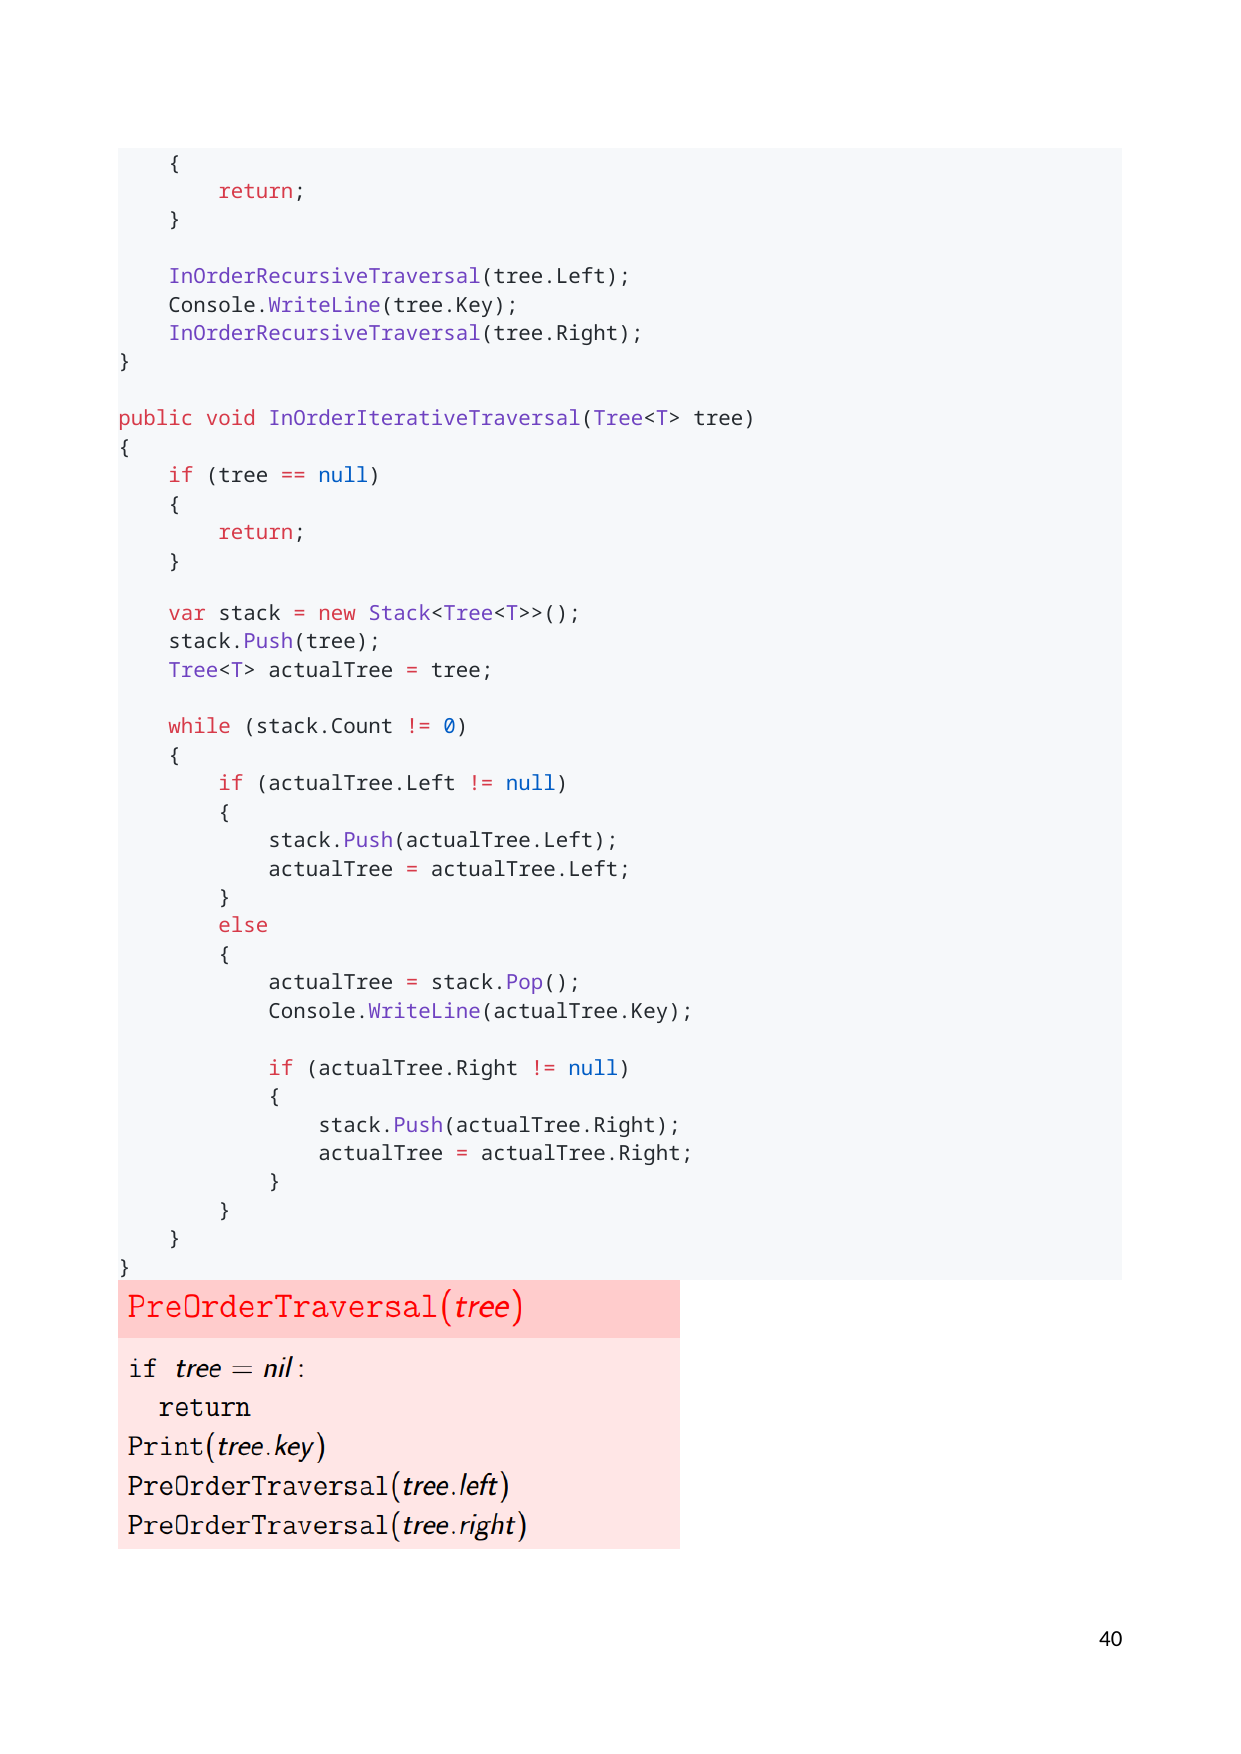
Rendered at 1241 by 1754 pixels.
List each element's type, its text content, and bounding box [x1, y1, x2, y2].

text Console.WriteLine(actualTree.Key); [118, 996, 1122, 1024]
picture [118, 1280, 680, 1549]
text { [118, 740, 1122, 768]
text InOrderRecursiveTraversal(tree.Right); [118, 318, 1122, 347]
text stack.Push(actualTree.Left); [118, 825, 1122, 854]
text stack.Push(actualTree.Right); [118, 1110, 1122, 1138]
text } [118, 1195, 1122, 1223]
text } [118, 1167, 1122, 1195]
text Console.WriteLine(tree.Key); [118, 290, 1122, 318]
text else [118, 911, 1122, 939]
text } [118, 1223, 1122, 1252]
text { [118, 489, 1122, 517]
text { [118, 1081, 1122, 1110]
text { [118, 797, 1122, 825]
text if (tree == null) [118, 460, 1122, 489]
text } [118, 347, 1122, 375]
text { [118, 148, 1122, 176]
text stack.Push(tree); [118, 626, 1122, 655]
text if (actualTree.Right != null) [118, 1053, 1122, 1081]
text return; [118, 176, 1122, 204]
text var stack = new Stack<Tree<T>>(); [118, 598, 1122, 626]
text actualTree = actualTree.Left; [118, 854, 1122, 882]
text actualTree = actualTree.Right; [118, 1138, 1122, 1167]
text InOrderRecursiveTraversal(tree.Left); [118, 261, 1122, 290]
text } [118, 882, 1122, 911]
text while (stack.Count != 0) [118, 712, 1122, 740]
text if (actualTree.Left != null) [118, 768, 1122, 797]
text { [118, 939, 1122, 967]
text { [118, 432, 1122, 460]
text } [118, 1252, 1122, 1280]
text public void InOrderIterativeTraversal(Tree<T> tree) [118, 403, 1122, 432]
text return; [118, 517, 1122, 546]
text } [118, 204, 1122, 233]
text } [118, 546, 1122, 574]
text Tree<T> actualTree = tree; [118, 655, 1122, 683]
text actualTree = stack.Pop(); [118, 967, 1122, 996]
